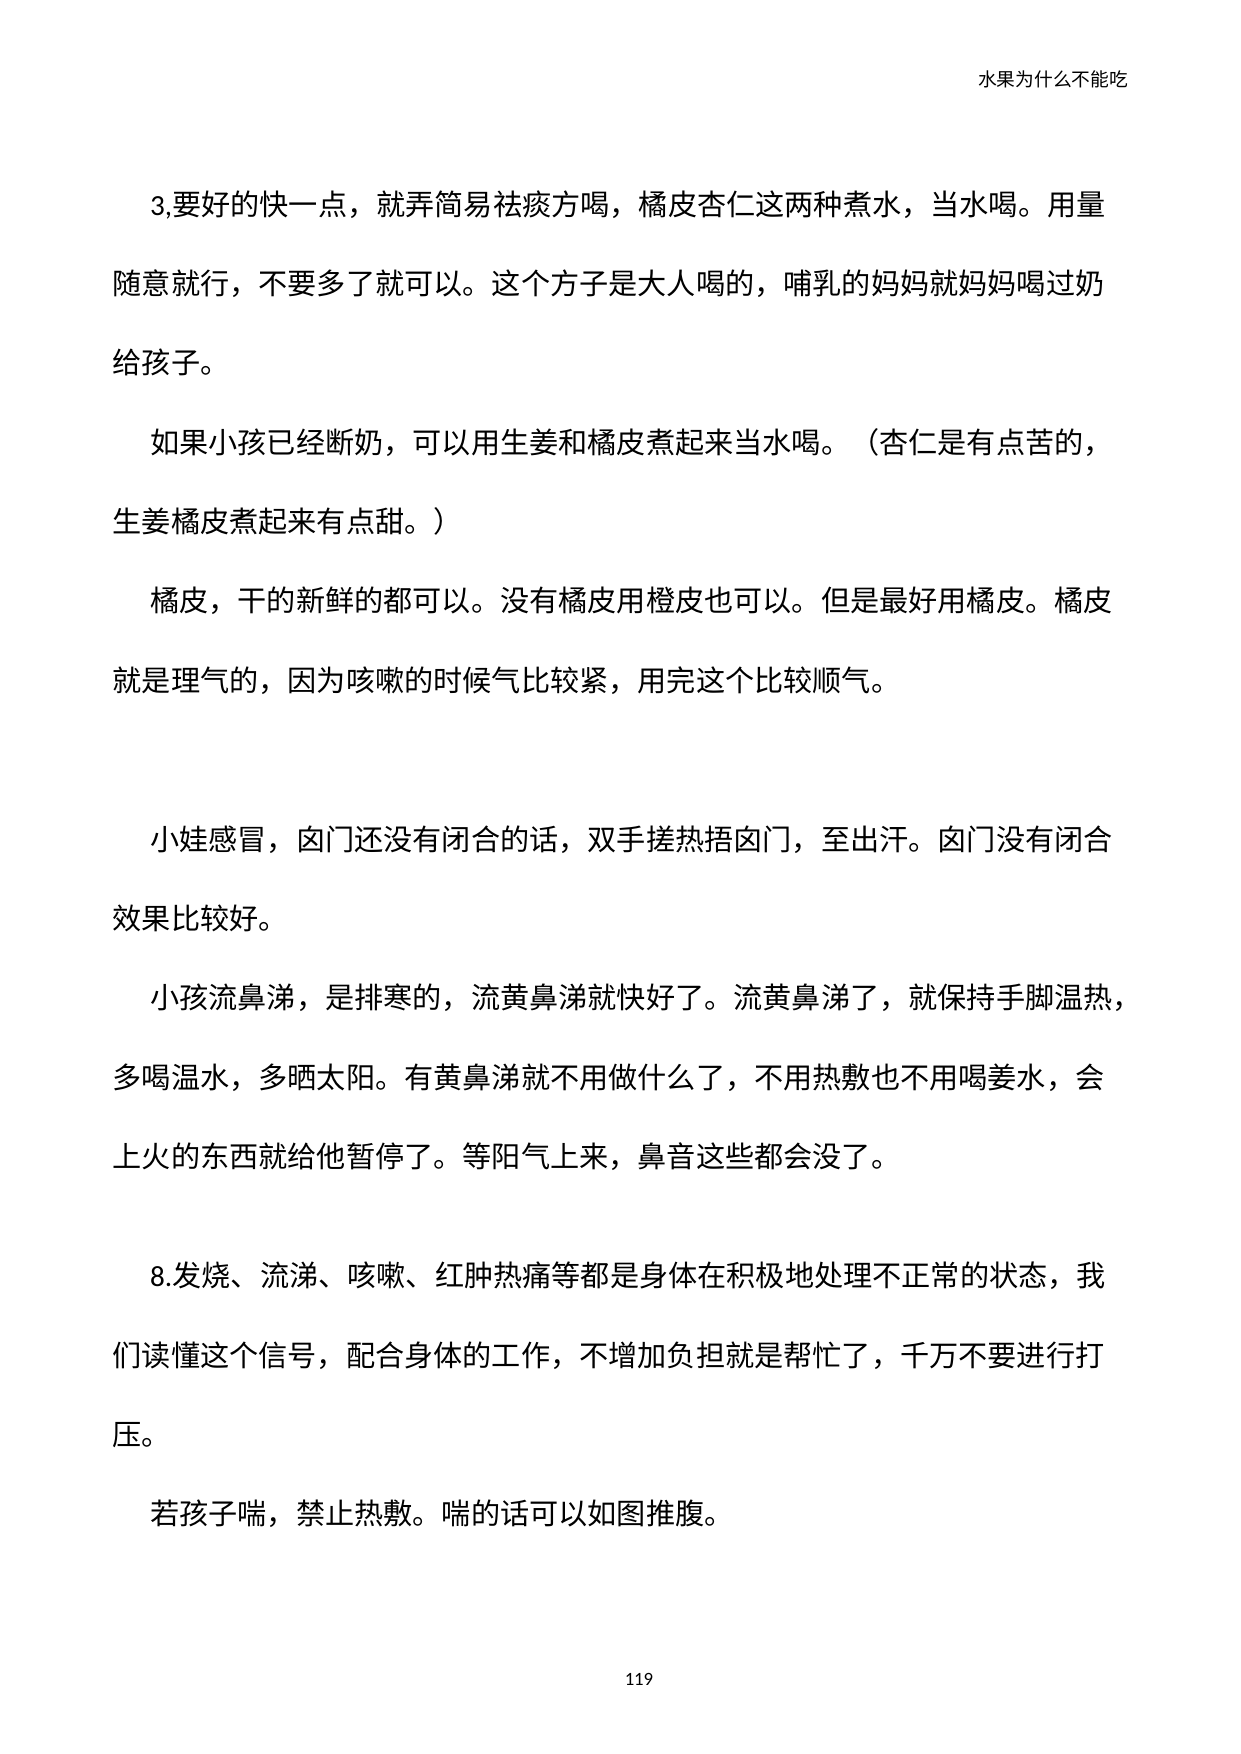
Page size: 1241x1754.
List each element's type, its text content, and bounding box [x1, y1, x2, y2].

text 小娃感冒，囟门还没有闭合的话，双手搓热捂囟门，至出汗。囟门没有闭合效果比较好。 [112, 798, 1128, 956]
text 3,要好的快一点，就弄简易祛痰方喝，橘皮杏仁这两种煮水，当水喝。用量随意就行，不要多了就可以。这个方子是大人喝的，哺乳的妈妈就妈妈喝过奶给孩子。 [112, 163, 1128, 401]
text 8.发烧、流涕、咳嗽、红肿热痛等都是身体在积极地处理不正常的状态，我们读懂这个信号，配合身体的工作，不增加负担就是帮忙了，千万不要进行打压。 [112, 1234, 1128, 1472]
text 若孩子喘，禁止热敷。喘的话可以如图推腹。 [112, 1472, 1128, 1552]
text 橘皮，干的新鲜的都可以。没有橘皮用橙皮也可以。但是最好用橘皮。橘皮就是理气的，因为咳嗽的时候气比较紧，用完这个比较顺气。 [112, 559, 1128, 718]
text 小孩流鼻涕，是排寒的，流黄鼻涕就快好了。流黄鼻涕了，就保持手脚温热，多喝温水，多晒太阳。有黄鼻涕就不用做什么了，不用热敷也不用喝姜水，会上火的东西就给他暂停了。等阳气上来，鼻音这些都会没了。 [112, 956, 1128, 1194]
text 如果小孩已经断奶，可以用生姜和橘皮煮起来当水喝。（杏仁是有点苦的，生姜橘皮煮起来有点甜。） [112, 401, 1128, 559]
